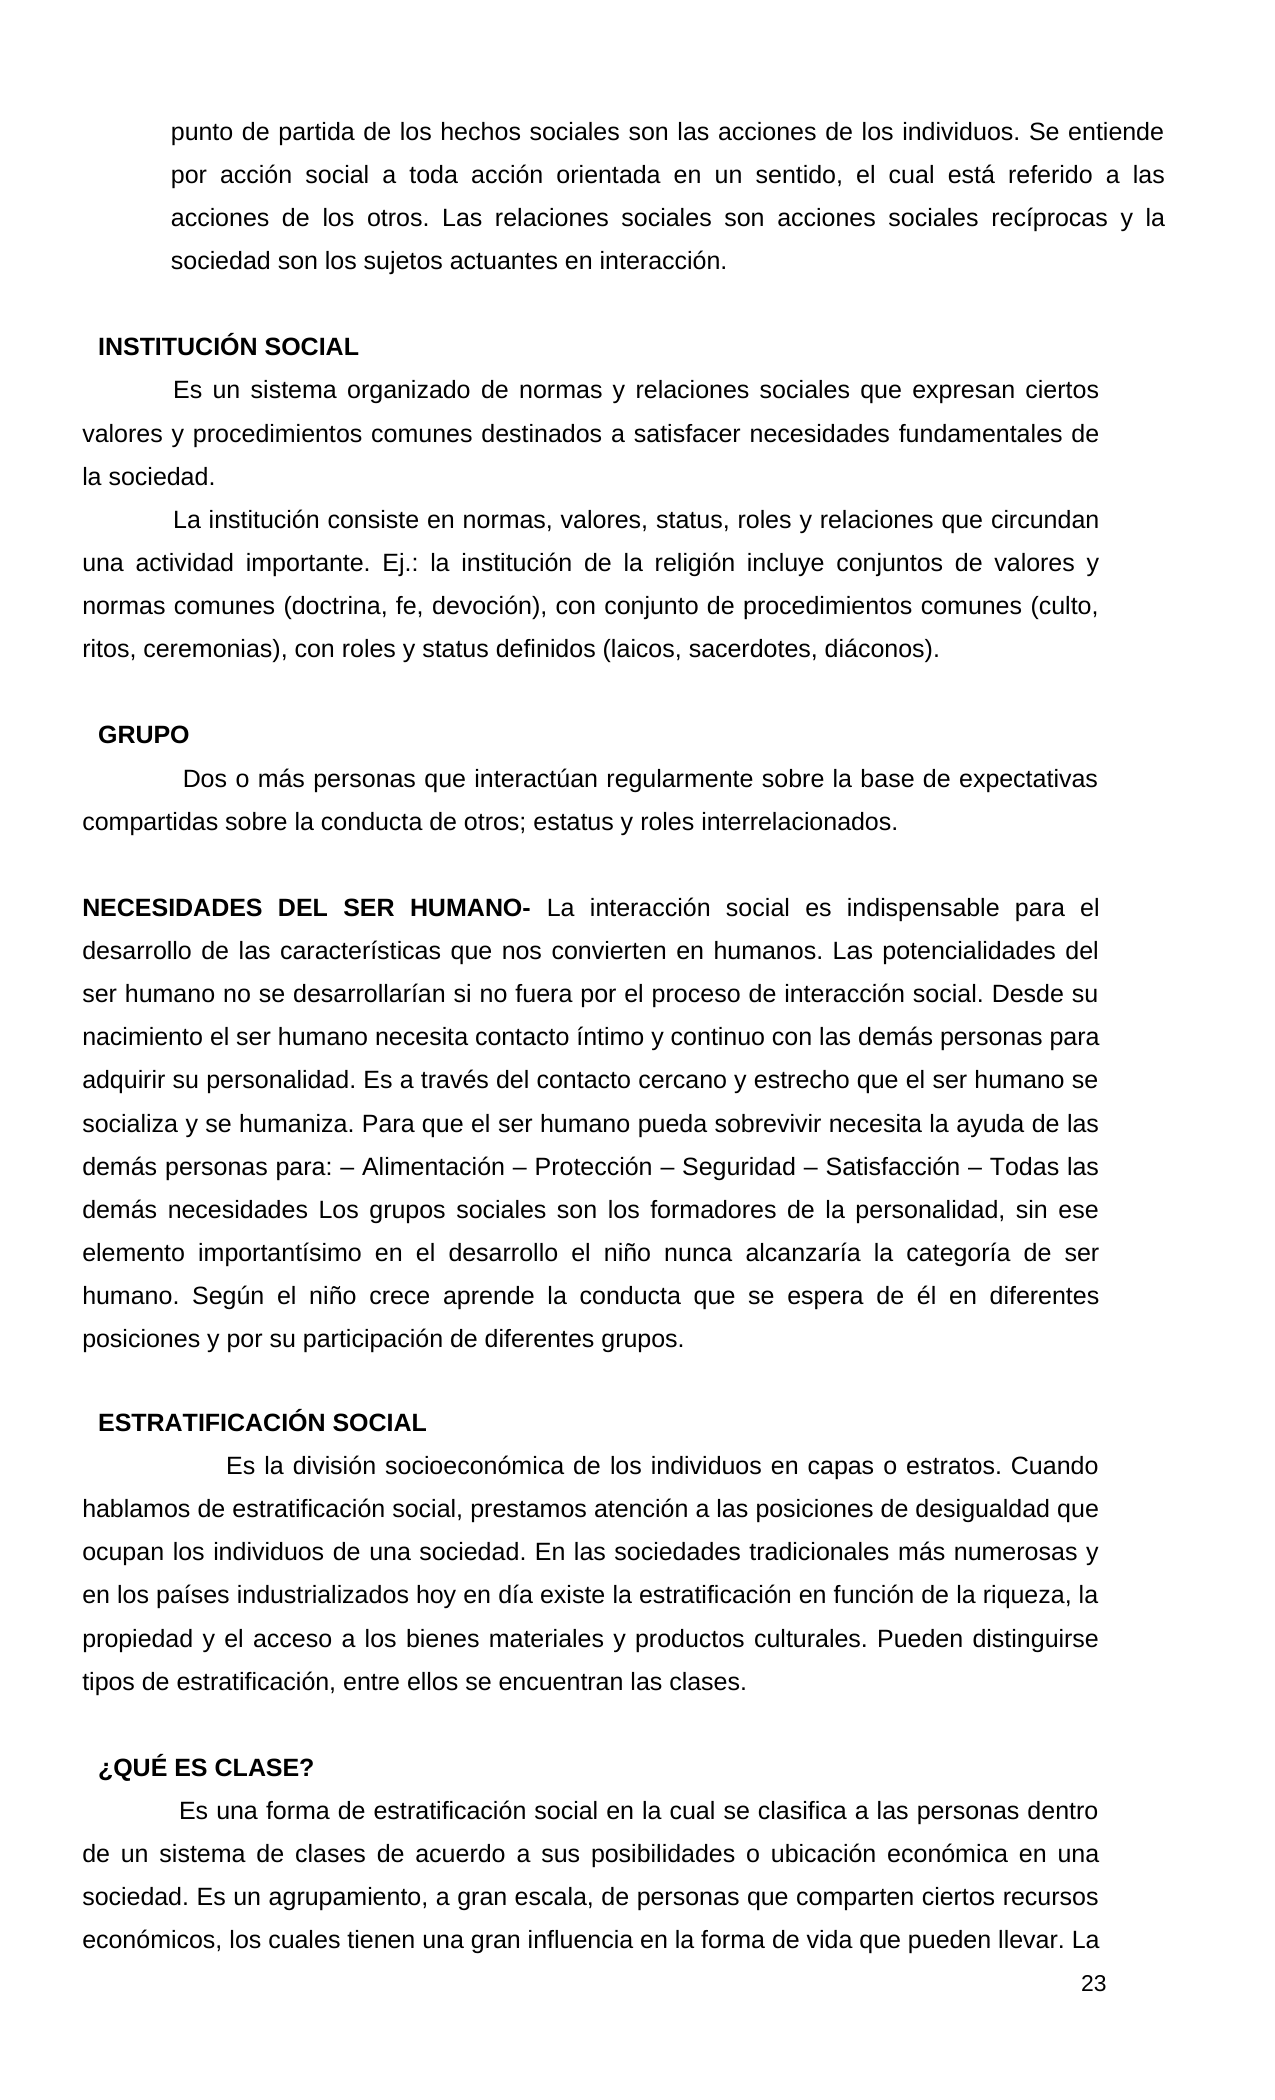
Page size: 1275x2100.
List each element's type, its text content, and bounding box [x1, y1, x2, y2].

text NECESIDADES DEL SER HUMANO- La interacción social es indispensable para el desarrollo de las características que nos convierten en humanos. Las potencialidades del ser humano no se desarrollarían si no fuera por el proceso de interacción social. Desde su nacimiento el ser humano necesita contacto íntimo y continuo con las demás personas para adquirir su personalidad. Es a través del contacto cercano y estrecho que el ser humano se socializa y se humaniza. Para que el ser humano pueda sobrevivir necesita la ayuda de las demás personas para: – Alimentación – Protección – Seguridad – Satisfacción – Todas las demás necesidades Los grupos sociales son los formadores de la personalidad, sin ese elemento importantísimo en el desarrollo el niño nunca alcanzaría la categoría de ser humano. Según el niño crece aprende la conducta que se espera de él en diferentes posiciones y por su participación de diferentes grupos. [82, 893, 1101, 1353]
text Es un sistema organizado de normas y relaciones sociales que expresan ciertos valores y procedimientos comunes destinados a satisfacer necesidades fundamentales de la sociedad. [82, 375, 1101, 490]
text ¿QUÉ ES CLASE? [23, 1753, 1167, 1782]
text La institución consiste en normas, valores, status, roles y relaciones que circundan una actividad importante. Ej.: la institución de la religión incluye conjuntos de valores y normas comunes (doctrina, fe, devoción), con conjunto de procedimientos comunes (culto, ritos, ceremonias), con roles y status definidos (laicos, sacerdotes, diáconos). [82, 505, 1101, 663]
text ESTRATIFICACIÓN SOCIAL [23, 1408, 1167, 1437]
text Dos o más personas que interactúan regularmente sobre la base de expectativas compartidas sobre la conducta de otros; estatus y roles interrelacionados. [82, 763, 1101, 835]
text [82, 1796, 1101, 1954]
text INSTITUCIÓN SOCIAL [23, 332, 1167, 361]
text Es la división socioeconómica de los individuos en capas o estratos. Cuando hablamos de estratificación social, prestamos atención a las posiciones de desigualdad que ocupan los individuos de una sociedad. En las sociedades tradicionales más numerosas y en los países industrializados hoy en día existe la estratificación en función de la riqueza, la propiedad y el acceso a los bienes materiales y productos culturales. Pueden distinguirse tipos de estratificación, entre ellos se encuentran las clases. [82, 1451, 1101, 1696]
text GRUPO [23, 720, 1167, 749]
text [171, 117, 1167, 275]
